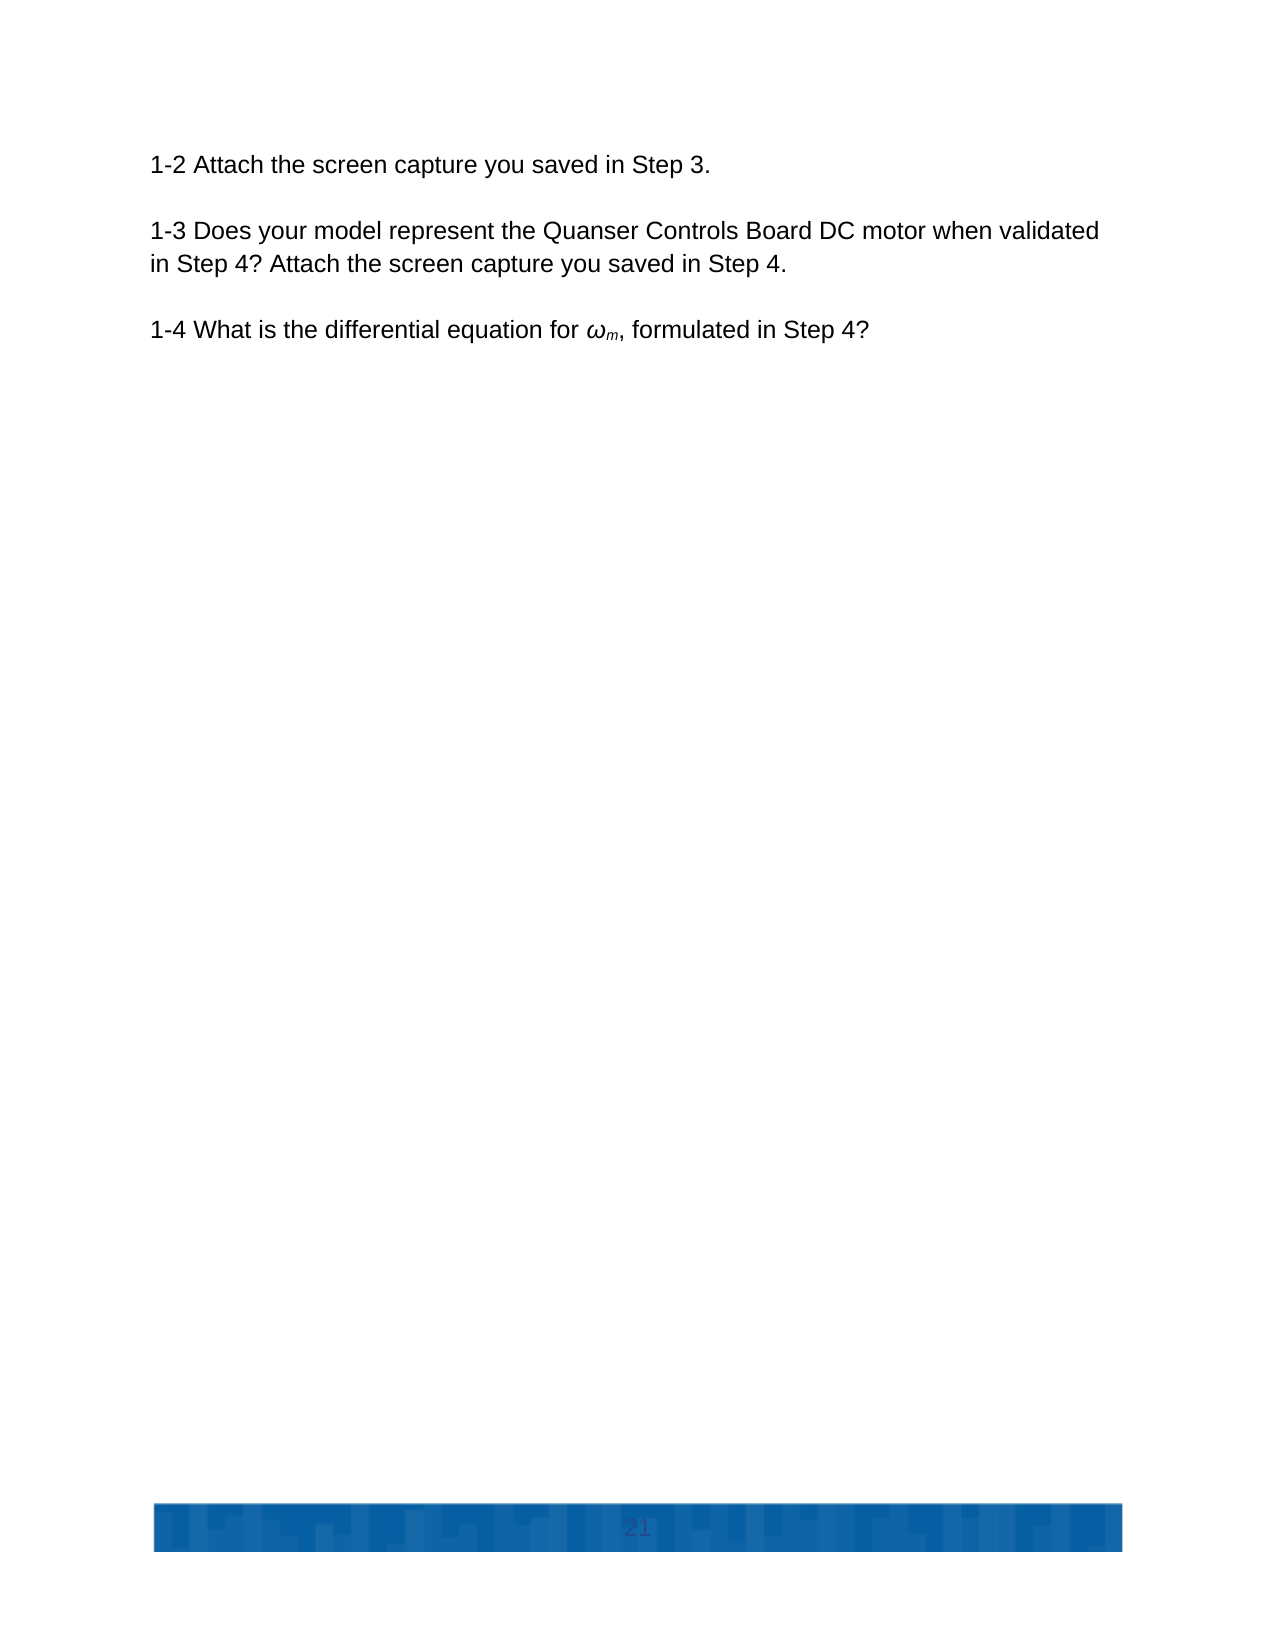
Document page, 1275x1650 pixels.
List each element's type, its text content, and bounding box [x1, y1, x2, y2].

text 1-2 Attach the screen capture you saved in Step 3. [150, 150, 1125, 179]
text 1-3 Does your model represent the Quanser Controls Board DC motor when validated in Step 4? Attach the screen capture you saved in Step 4. [150, 216, 1125, 278]
text 1-4 What is the differential equation for ωm, formulated in Step 4? [150, 315, 1125, 344]
picture [153, 1503, 1123, 1552]
